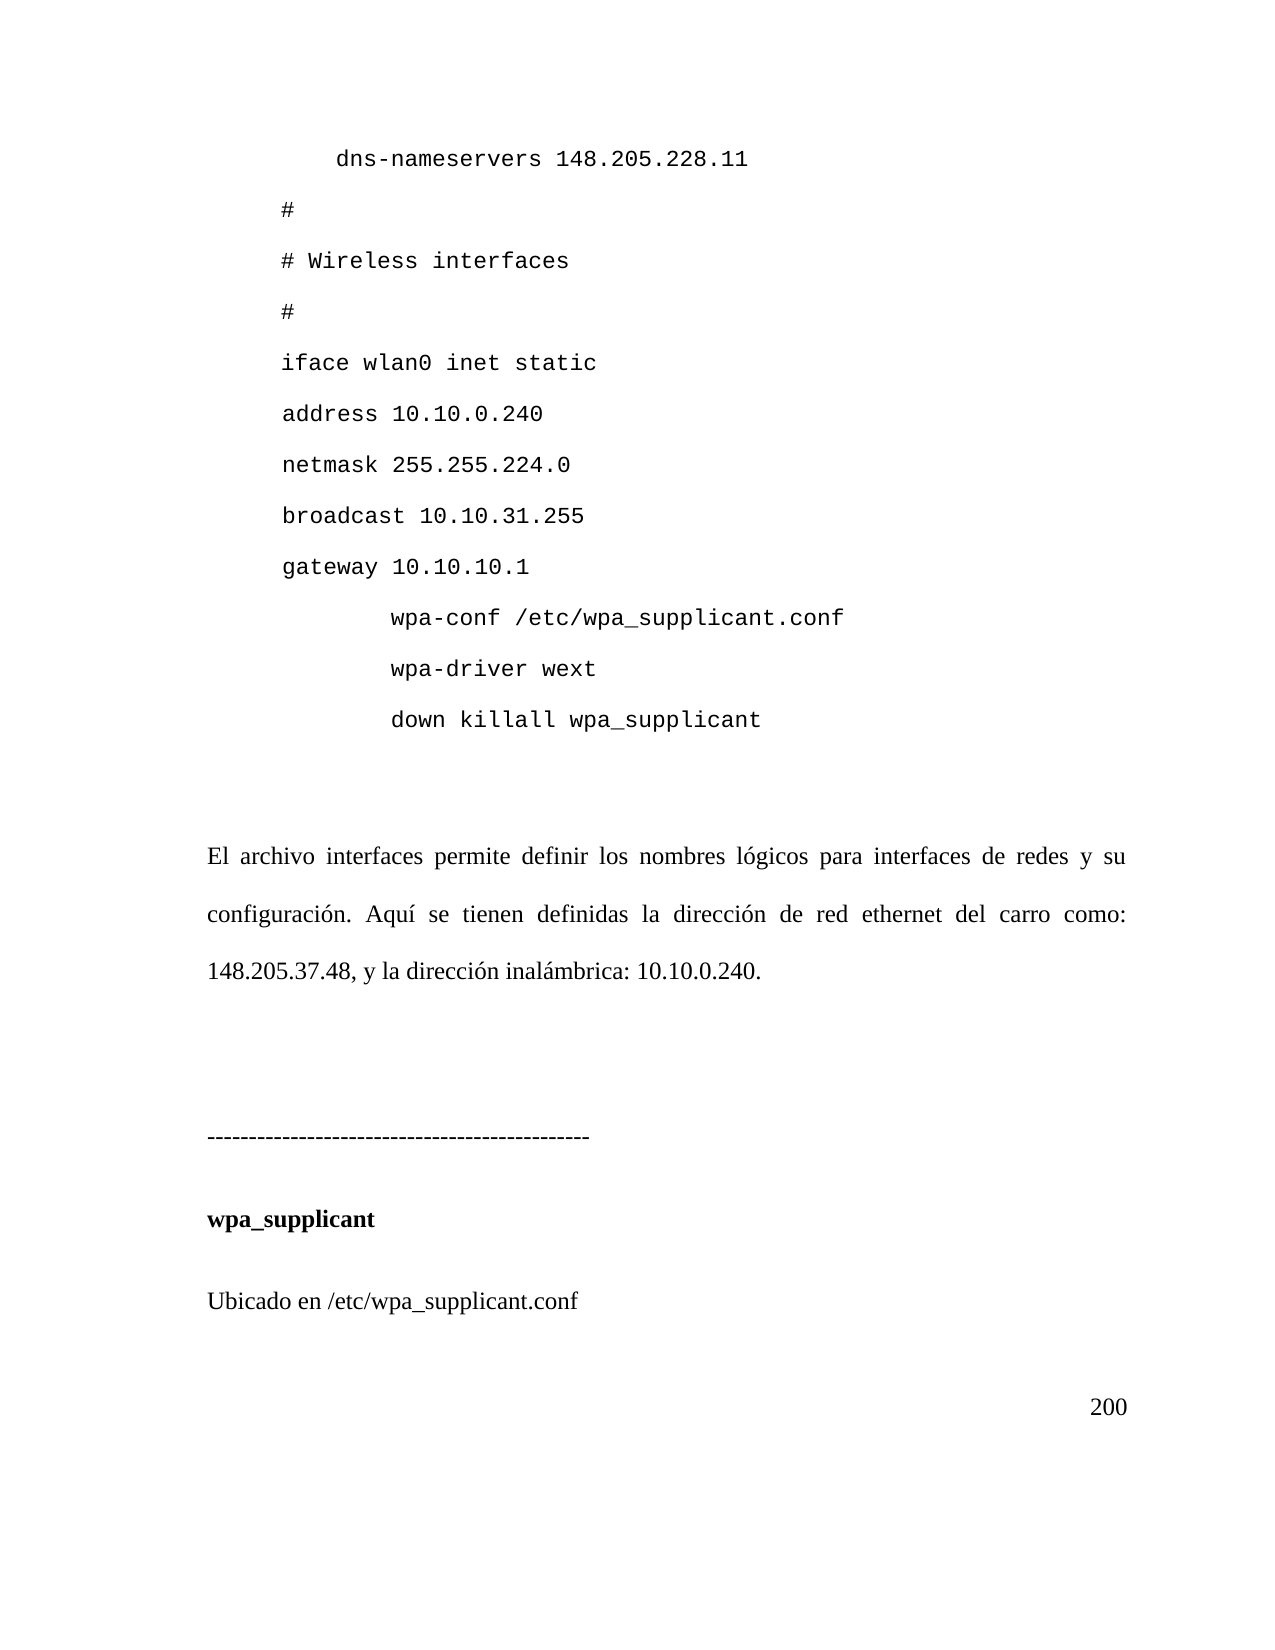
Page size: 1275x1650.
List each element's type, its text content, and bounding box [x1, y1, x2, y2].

text wpa_supplicant [207, 1204, 1127, 1233]
text iface wlan0 inet static [281, 351, 1127, 377]
text down killall wpa_supplicant [281, 708, 1127, 734]
text dns-nameservers 148.205.228.11 [281, 148, 1127, 174]
text netmask 255.255.224.0 [281, 453, 1127, 479]
text wpa-driver wext [281, 657, 1127, 683]
text wpa-conf /etc/wpa_supplicant.conf [281, 606, 1127, 632]
text address 10.10.0.240 [281, 402, 1127, 428]
text # [281, 301, 1127, 326]
text # [281, 199, 1127, 224]
text gateway 10.10.10.1 [281, 555, 1127, 581]
text ---------------------------------------------- [207, 1121, 1127, 1150]
text El archivo interfaces permite definir los nombres lógicos para interfaces de redes y su configuración. Aquí se tienen definidas la dirección de red ethernet del carro como: 148.205.37.48, y la dirección inalámbrica: 10.10.0.240. [207, 841, 1127, 985]
text # Wireless interfaces [281, 249, 1127, 276]
text broadcast 10.10.31.255 [281, 504, 1127, 530]
text Ubicado en /etc/wpa_supplicant.conf [207, 1286, 1127, 1315]
